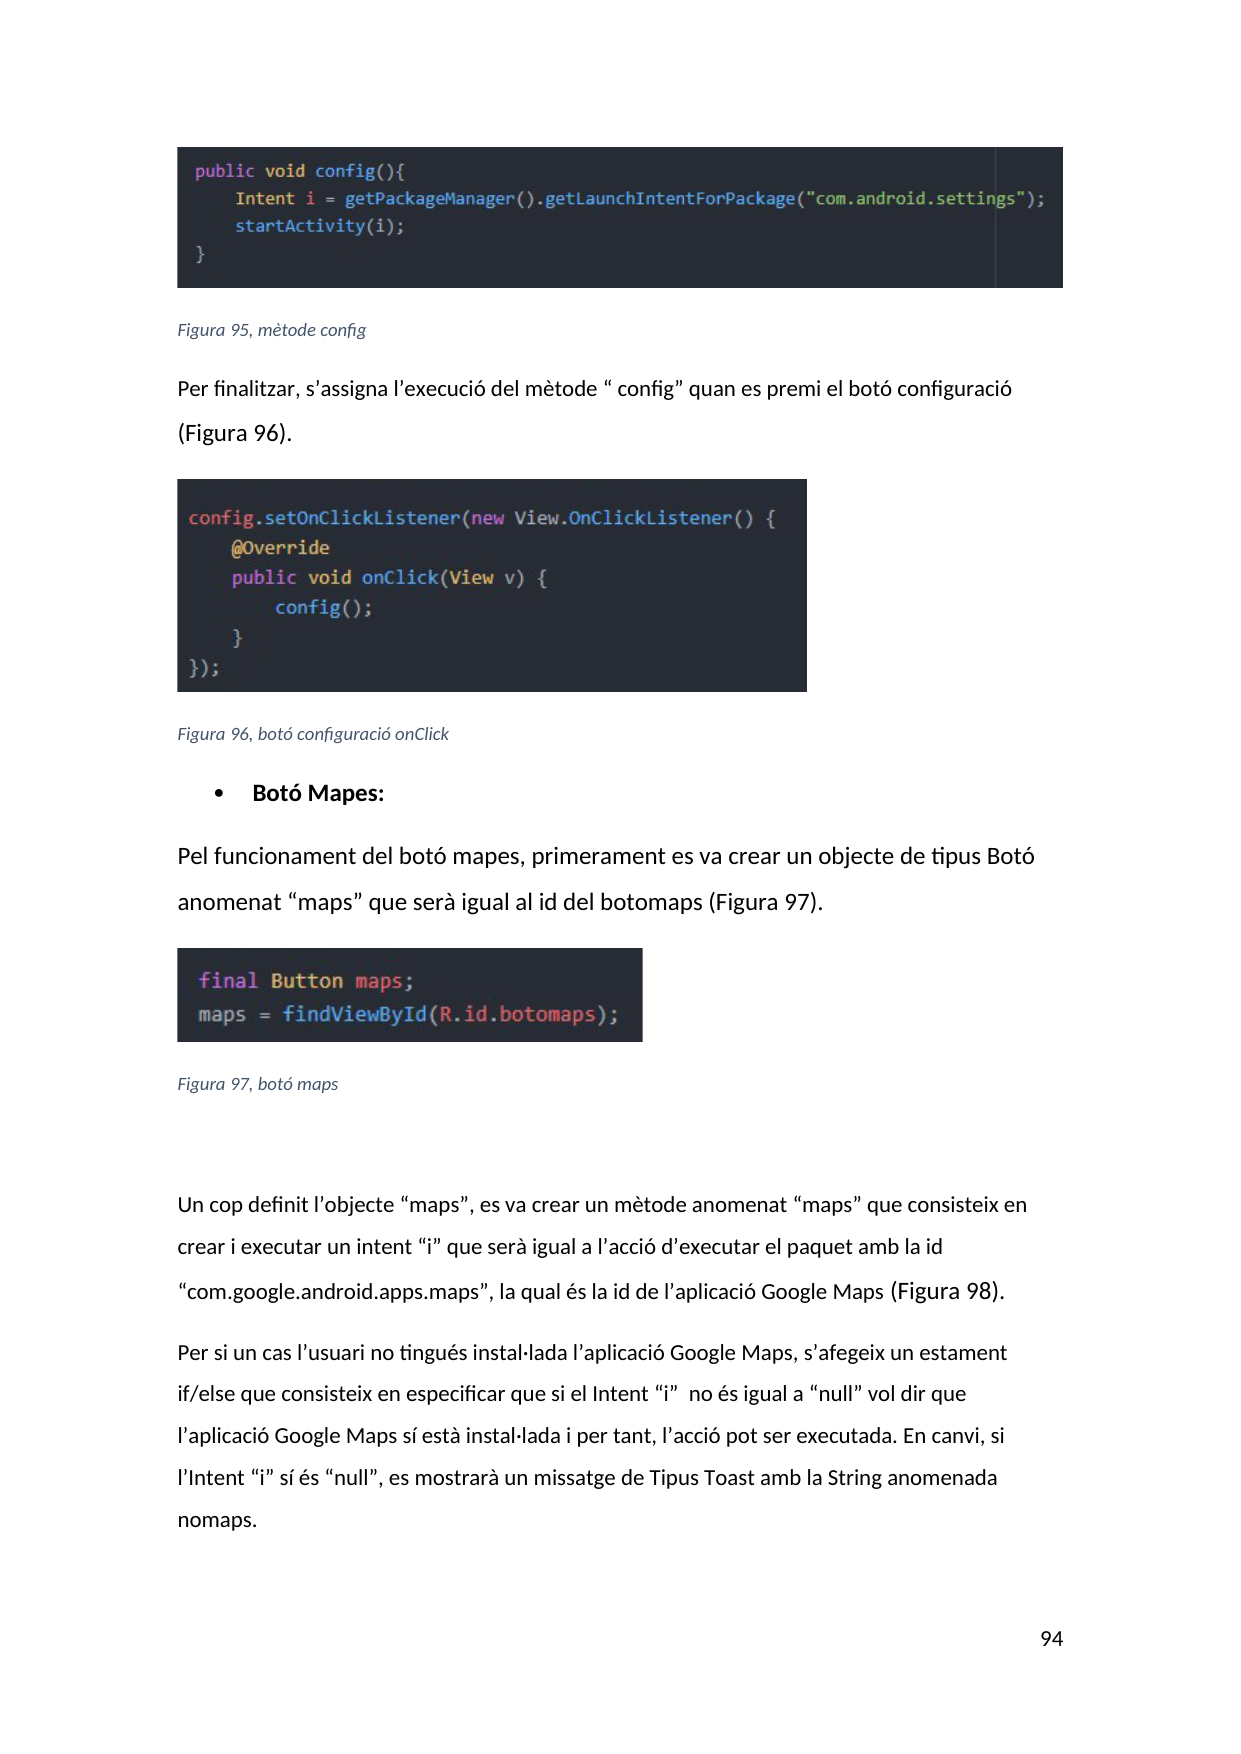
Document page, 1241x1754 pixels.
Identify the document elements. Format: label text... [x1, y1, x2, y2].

picture [177, 147, 1063, 288]
picture [177, 479, 807, 692]
text Un cop definit l’objecte “maps”, es va crear un mètode anomenat “maps” que consisteix en crear i executar un intent “i” que serà igual a l’acció d’executar el paquet amb la id “com.google.android.apps.maps”, la qual és la id de l’aplicació Google Maps (Figura 98). [177, 1190, 1063, 1306]
text Per finalitzar, s’assigna l’execució del mètode “ config” quan es premi el botó configuració (Figura 96). [177, 374, 1063, 447]
text Figura 95, mètode config [177, 318, 1063, 341]
text Per si un cas l’usuari no tingués instal·lada l’aplicació Google Maps, s’afegeix un estament if/else que consisteix en especificar que si el Intent “i” no és igual a “null” vol dir que l’aplicació Google Maps sí està instal·lada i per tant, l’acció pot ser executada. En canvi, si l’Intent “i” sí és “null”, es mostrarà un missatge de Tipus Toast amb la String anomenada nomaps. [177, 1338, 1063, 1533]
picture [177, 948, 643, 1042]
text Figura 97, botó maps [177, 1072, 1063, 1095]
text Pel funcionament del botó mapes, primerament es va crear un objecte de tipus Botó anomenat “maps” que serà igual al id del botomaps (Figura 97). [177, 840, 1063, 916]
list Botó Mapes: [215, 777, 1063, 808]
text Figura 96, botó configuració onClick [177, 722, 1063, 745]
